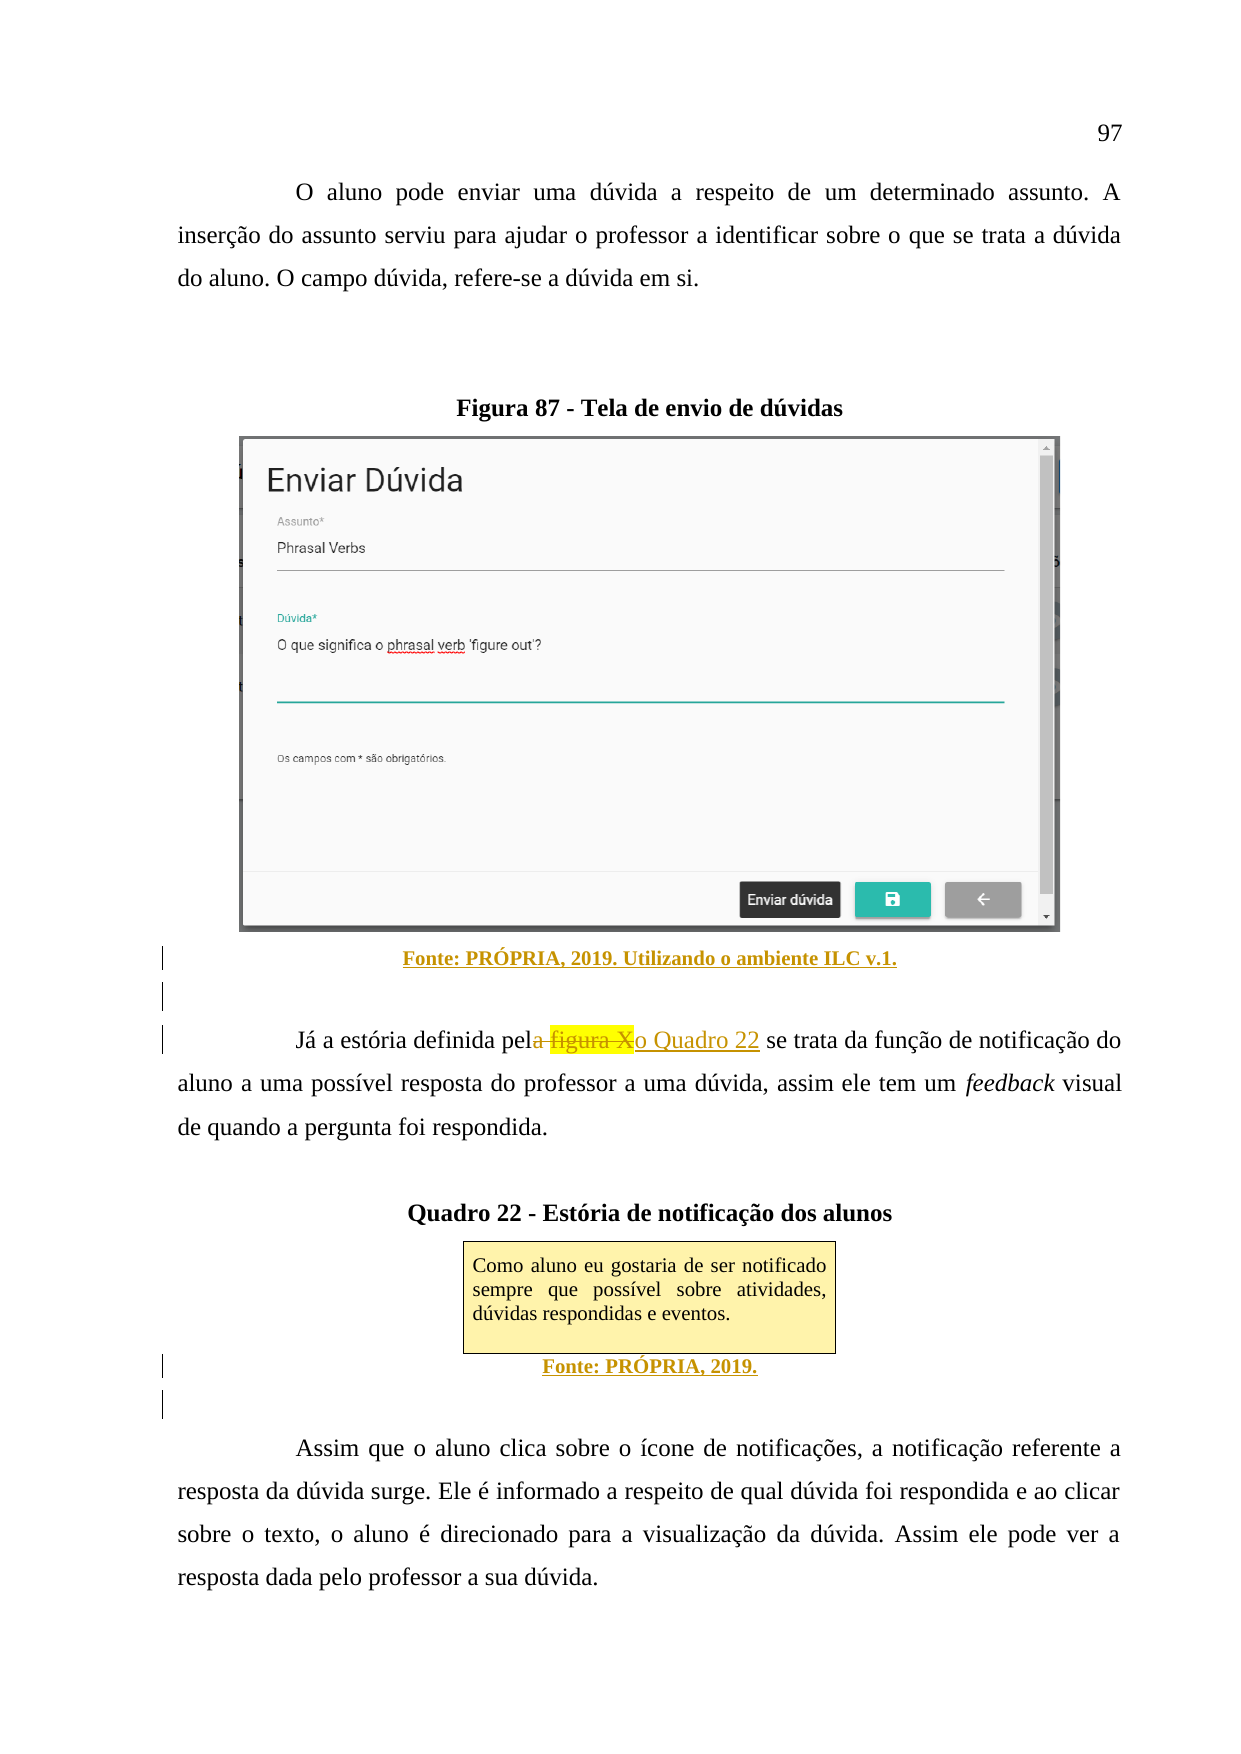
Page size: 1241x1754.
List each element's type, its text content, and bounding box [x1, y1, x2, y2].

text Assim que o aluno clica sobre o ícone de notificações, a notificação referente a resposta da dúvida surge. Ele é informado a respeito de qual dúvida foi respondida e ao clicar sobre o texto, o aluno é direcionado para a visualização da dúvida. Assim ele pode ver a resposta dada pelo professor a sua dúvida. [177, 1433, 1122, 1591]
text Como aluno eu gostaria de ser notificado sempre que possível sobre atividades, dúvidas respondidas e eventos. [464, 1242, 835, 1313]
text Já a estória definida pel se trata da função de notificação do aluno a uma possível resposta do professor a uma dúvida, assim ele tem um feedback visual de quando a pergunta foi respondida. [177, 1025, 1122, 1140]
text O aluno pode enviar uma dúvida a respeito de um determinado assunto. A inserção do assunto serviu para ajudar o professor a identificar sobre o que se trata a dúvida do aluno. O campo dúvida, refere-se a dúvida em si. [177, 177, 1122, 292]
picture [239, 436, 1061, 932]
